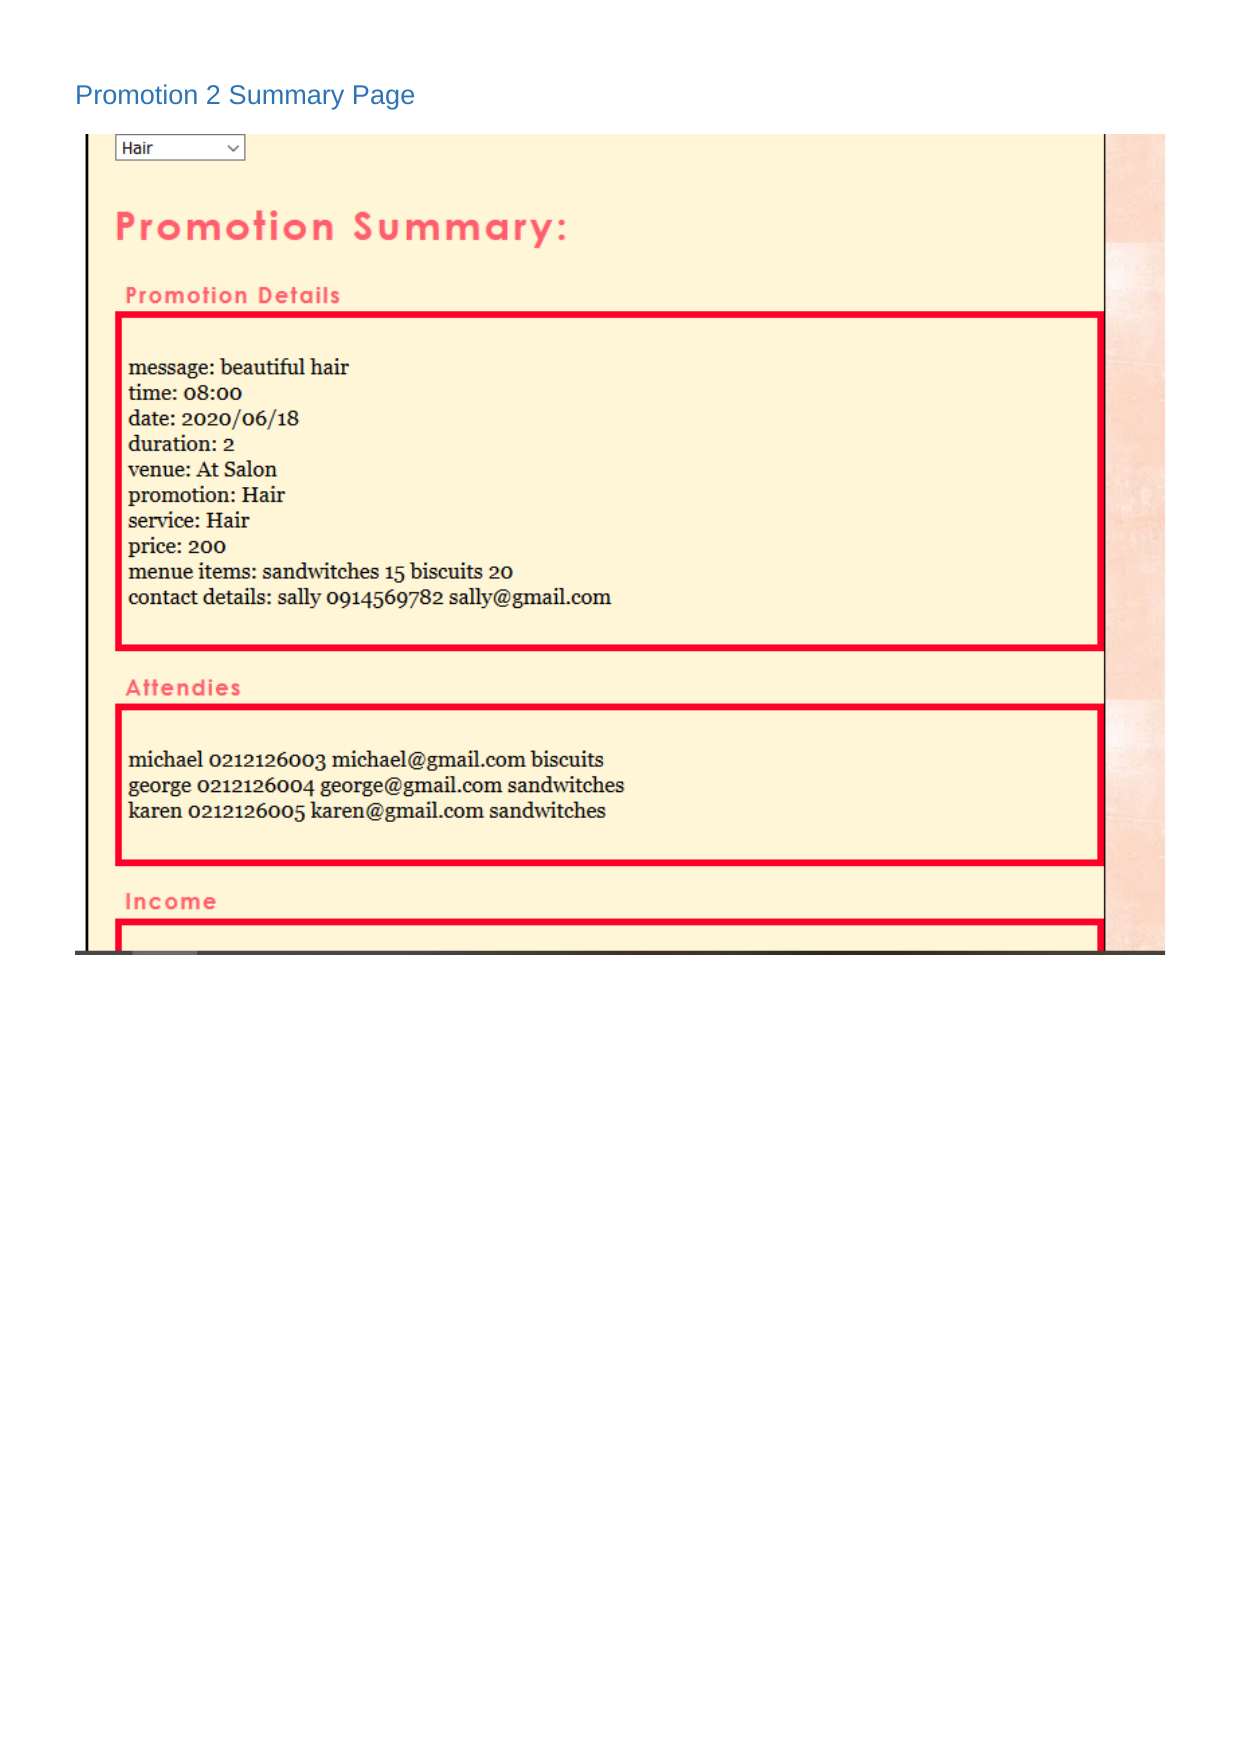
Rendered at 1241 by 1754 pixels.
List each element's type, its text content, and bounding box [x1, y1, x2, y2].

picture [75, 134, 1166, 955]
subtitle Promotion 2 Summary Page [75, 79, 1165, 110]
